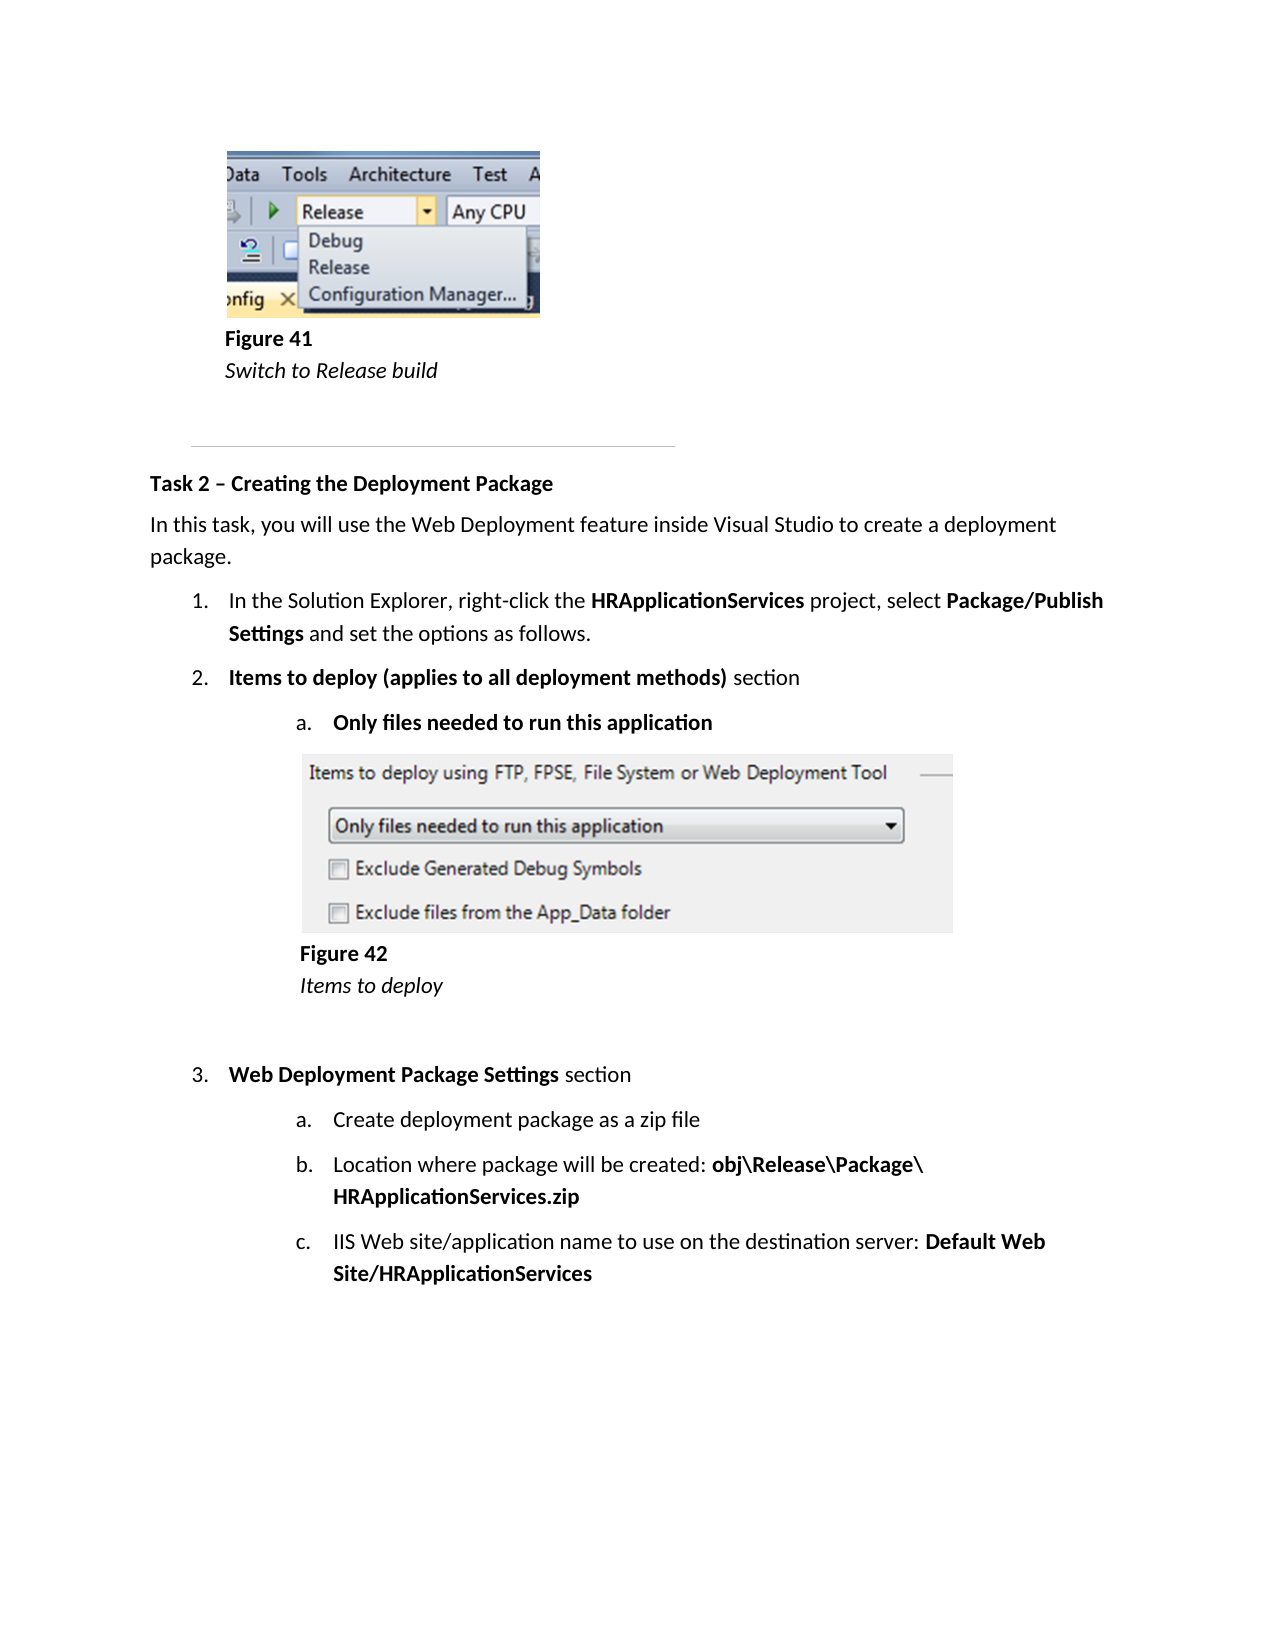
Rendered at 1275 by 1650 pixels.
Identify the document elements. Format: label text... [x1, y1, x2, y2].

picture [300, 752, 954, 935]
list Web Deployment Package Settings section [191, 1061, 1125, 1088]
text Task 2 – Creating the Deployment Package [150, 469, 1125, 497]
list Only files needed to run this application [296, 708, 1125, 736]
list IIS Web site/application name to use on the destination server: Default Web Site/HRApplicationServices [296, 1227, 1125, 1287]
list Location where package will be created: obj\Release\Package\HRApplicationServices.zip [296, 1150, 1125, 1210]
picture [225, 150, 542, 320]
list In the Solution Explorer, right-click the HRApplicationServices project, select Package/Publish Settings and set the options as follows. [191, 587, 1125, 647]
text Figure 41 [225, 324, 1125, 352]
text Items to deploy [300, 971, 1125, 999]
list Create deployment package as a zip file [296, 1105, 1125, 1133]
list Items to deploy (applies to all deployment methods) section [191, 663, 1125, 691]
text Figure 42 [300, 939, 1125, 967]
text Switch to Release build [225, 356, 1125, 384]
text In this task, you will use the Web Deployment feature inside Visual Studio to create a deployment package. [150, 510, 1125, 570]
